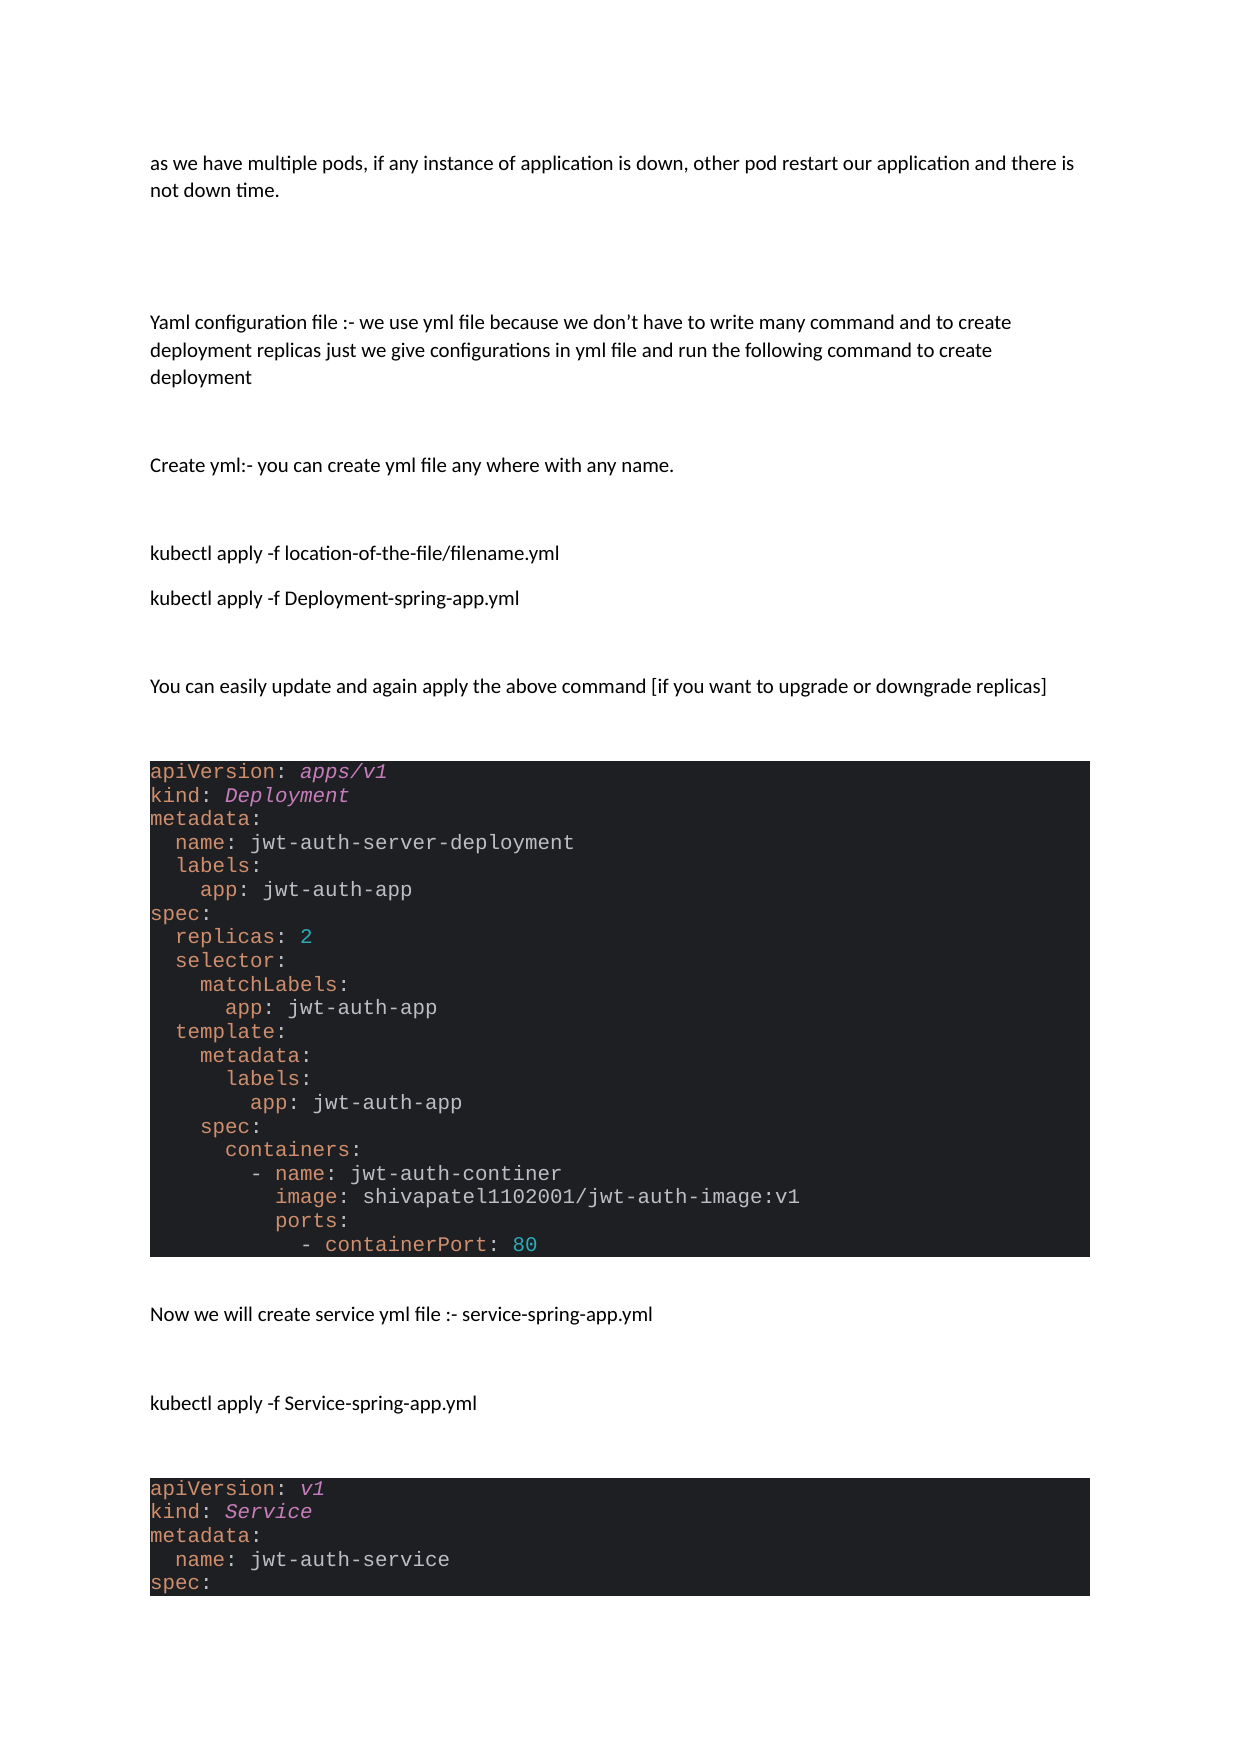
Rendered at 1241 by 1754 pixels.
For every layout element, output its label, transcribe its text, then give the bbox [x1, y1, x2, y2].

text Yaml configuration file :- we use yml file because we don’t have to write many command and to create deployment replicas just we give configurations in yml file and run the following command to create deployment [150, 309, 1090, 390]
text You can easily update and again apply the above command [if you want to upgrade or downgrade replicas] [150, 673, 1090, 698]
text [150, 1478, 1090, 1596]
text Create yml:- you can create yml file any where with any name. [150, 452, 1090, 478]
text Now we will create service yml file :- service-spring-app.yml [150, 1302, 1090, 1327]
text kubectl apply -f Deployment-spring-app.yml [150, 585, 1090, 610]
text as we have multiple pods, if any instance of application is down, other pod restart our application and there is not down time. [150, 150, 1090, 203]
text kubectl apply -f Service-spring-app.yml [150, 1390, 1090, 1415]
text kubectl apply -f location-of-the-file/filename.yml [150, 541, 1090, 566]
text apiVersion: apps/v1 kind: Deployment metadata: name: jwt-auth-server-deployment labels: app: jwt-auth-app spec: replicas: 2 selector: matchLabels: app: jwt-auth-app template: metadata: labels: app: jwt-auth-app spec: containers: - name: jwt-auth-continer image: shivapatel1102001/jwt-auth-image:v1 ports: - containerPort: 80 [150, 761, 1090, 1257]
